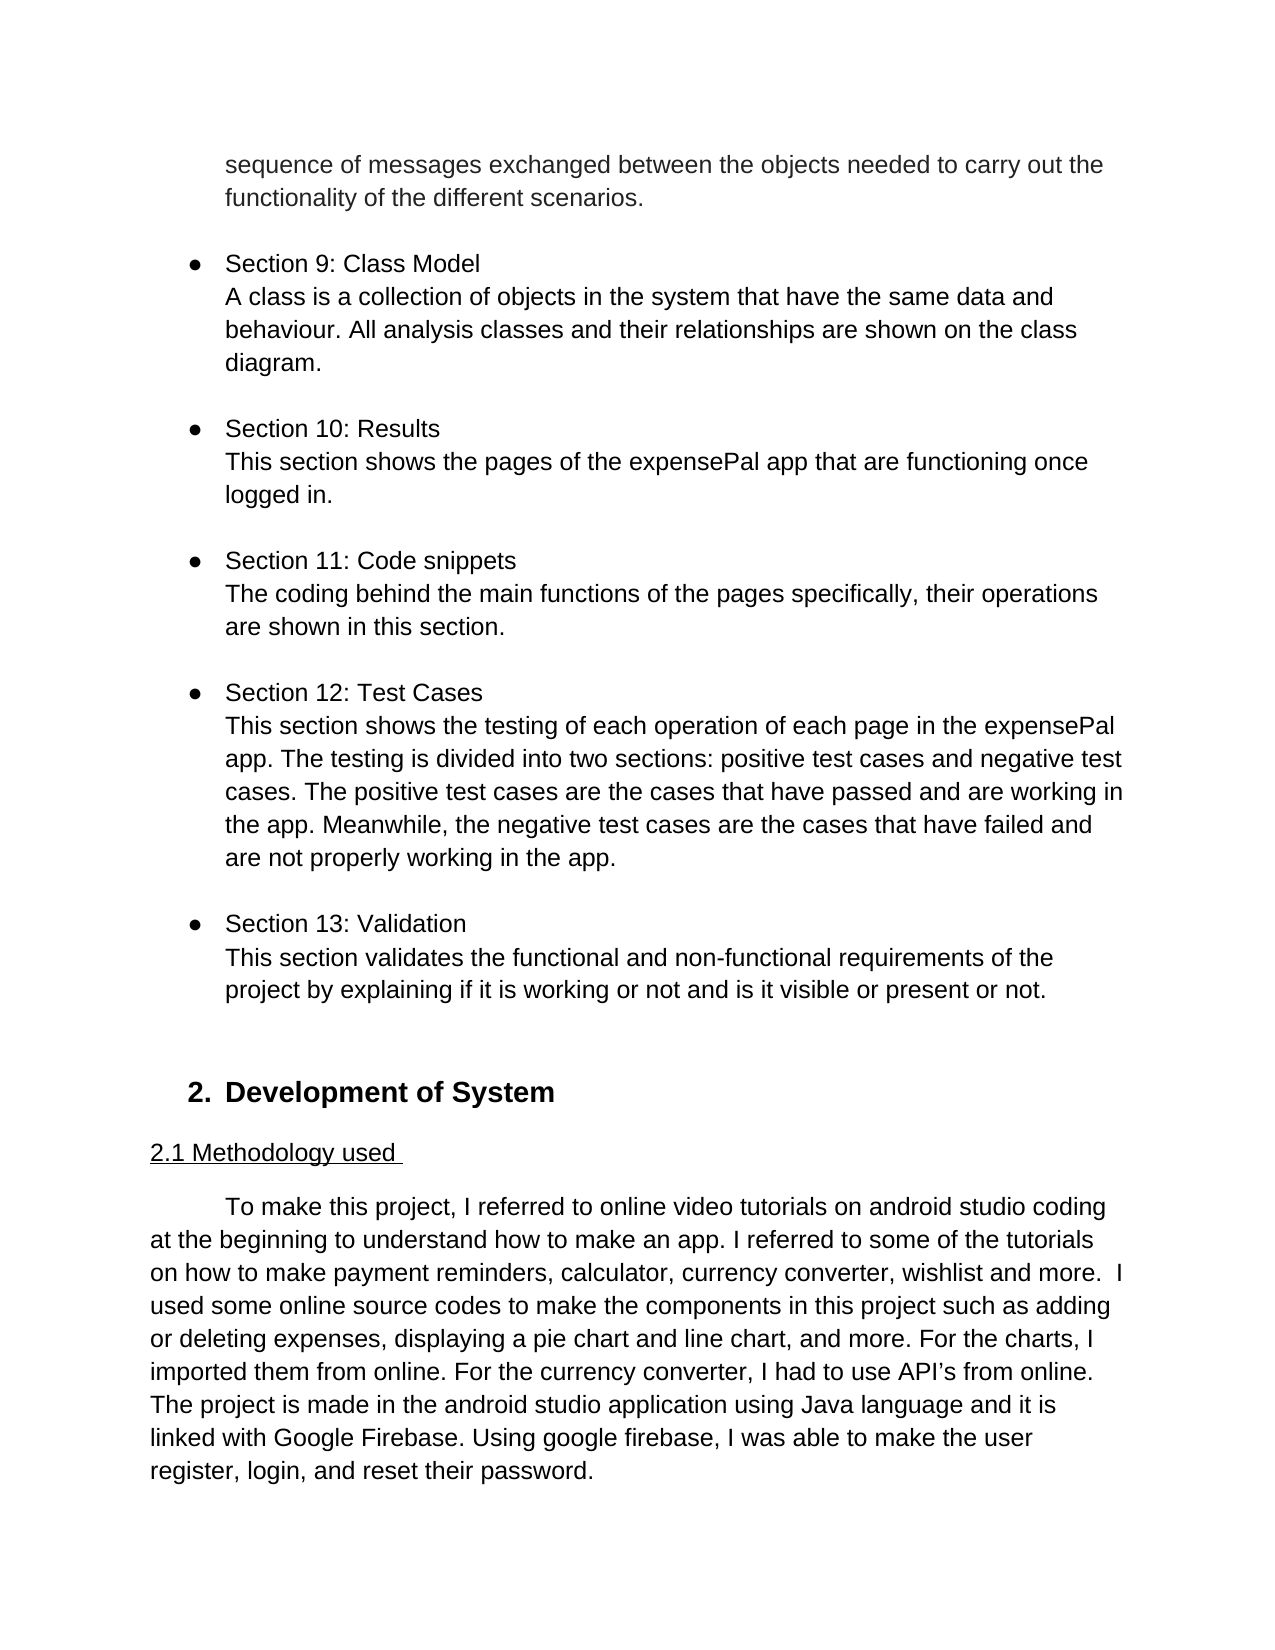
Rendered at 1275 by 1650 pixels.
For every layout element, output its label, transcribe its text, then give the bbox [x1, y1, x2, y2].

text This section shows the testing of each operation of each page in the expensePal app. The testing is divided into two sections: positive test cases and negative test cases. The positive test cases are the cases that have passed and are working in the app. Meanwhile, the negative test cases are the cases that have failed and are not properly working in the app. [225, 711, 1125, 872]
list Section 9: Class Model [187, 249, 1125, 278]
list Development of System [187, 1074, 1125, 1108]
text This section validates the functional and non-functional requirements of the project by explaining if it is working or not and is it visible or present or not. [225, 942, 1125, 1004]
text The coding behind the main functions of the pages specifically, their operations are shown in this section. [225, 579, 1125, 641]
text This section shows the pages of the expensePal app that are functioning once logged in. [225, 447, 1125, 509]
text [225, 150, 1125, 212]
text To make this project, I referred to online video tutorials on android studio coding at the beginning to understand how to make an app. I referred to some of the tutorials on how to make payment reminders, calculator, currency converter, wishlist and more. I used some online source codes to make the components in this project such as adding or deleting expenses, displaying a pie chart and line chart, and more. For the charts, I imported them from online. For the currency converter, I had to use API’s from online. The project is made in the android studio application using Java language and it is linked with Google Firebase. Using google firebase, I was able to make the user register, login, and reset their password. [150, 1192, 1125, 1485]
list Section 11: Code snippets [187, 546, 1125, 575]
list Section 13: Validation [187, 909, 1125, 938]
list Section 10: Results [187, 414, 1125, 443]
text A class is a collection of objects in the system that have the same data and behaviour. All analysis classes and their relationships are shown on the class diagram. [225, 282, 1125, 377]
list Section 12: Test Cases [187, 678, 1125, 707]
text 2.1 Methodology used [150, 1138, 1125, 1167]
